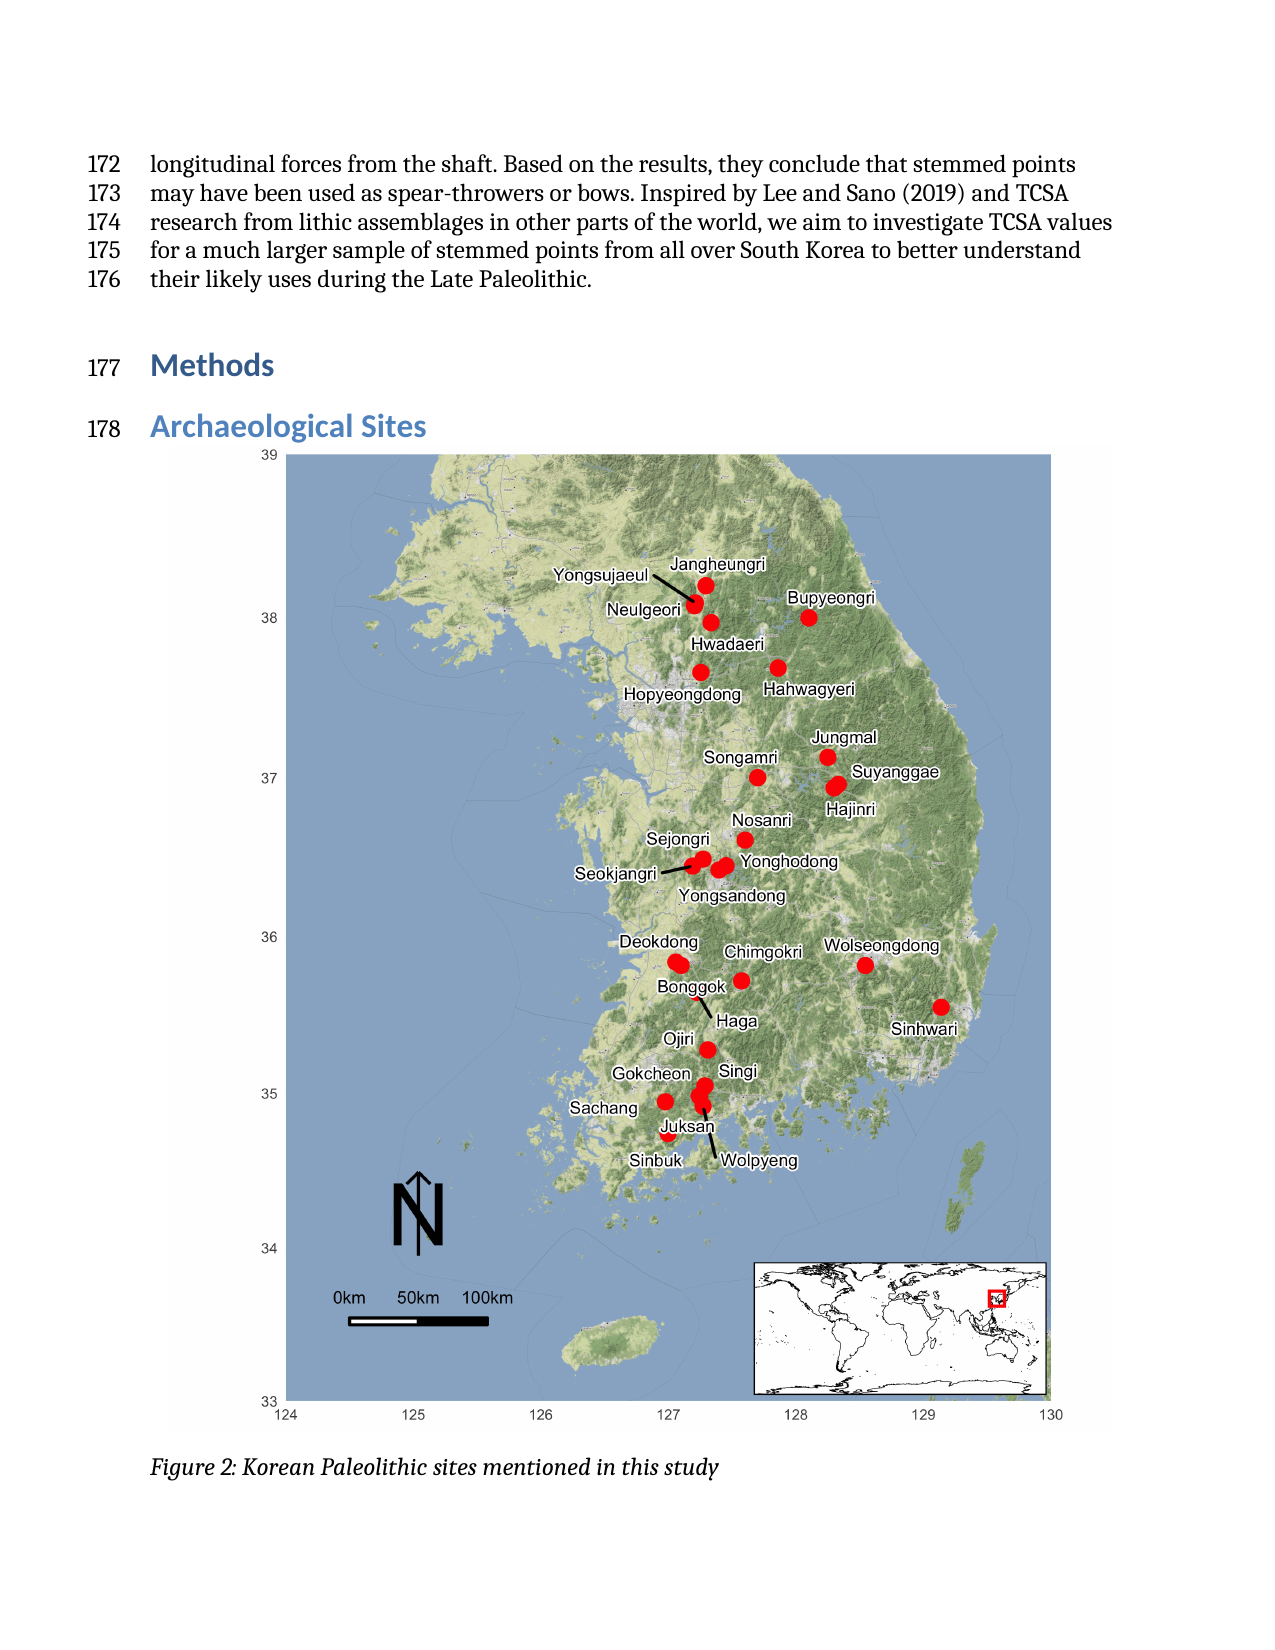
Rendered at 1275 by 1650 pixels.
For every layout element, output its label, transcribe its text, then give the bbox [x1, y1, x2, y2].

subtitle Methods [150, 344, 1125, 384]
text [150, 150, 1125, 294]
table_header Figure 2: Korean Paleolithic sites mentioned in this study [139, 446, 1114, 1494]
picture [168, 446, 1114, 1432]
subtitle Archaeological Sites [150, 405, 1125, 446]
